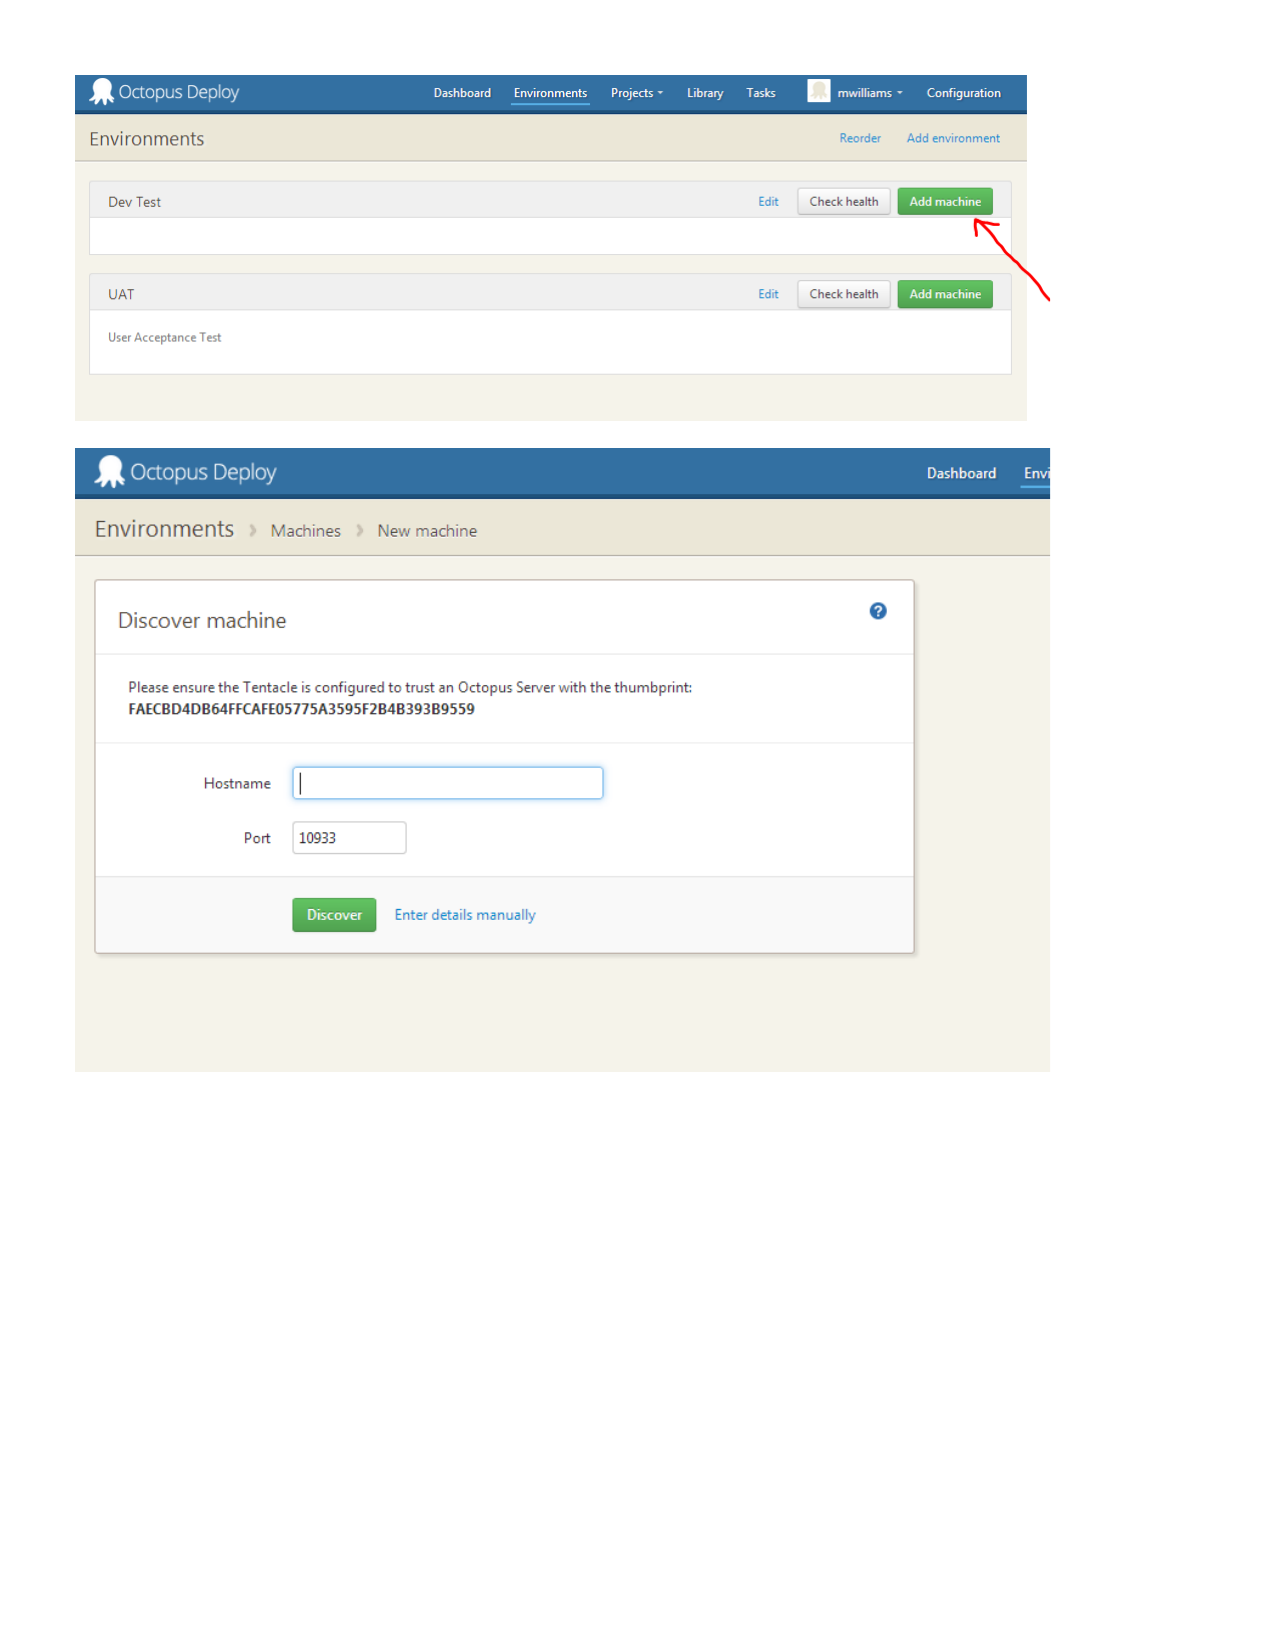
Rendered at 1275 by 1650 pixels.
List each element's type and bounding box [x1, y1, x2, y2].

picture [75, 75, 1050, 421]
picture [75, 448, 1050, 1072]
